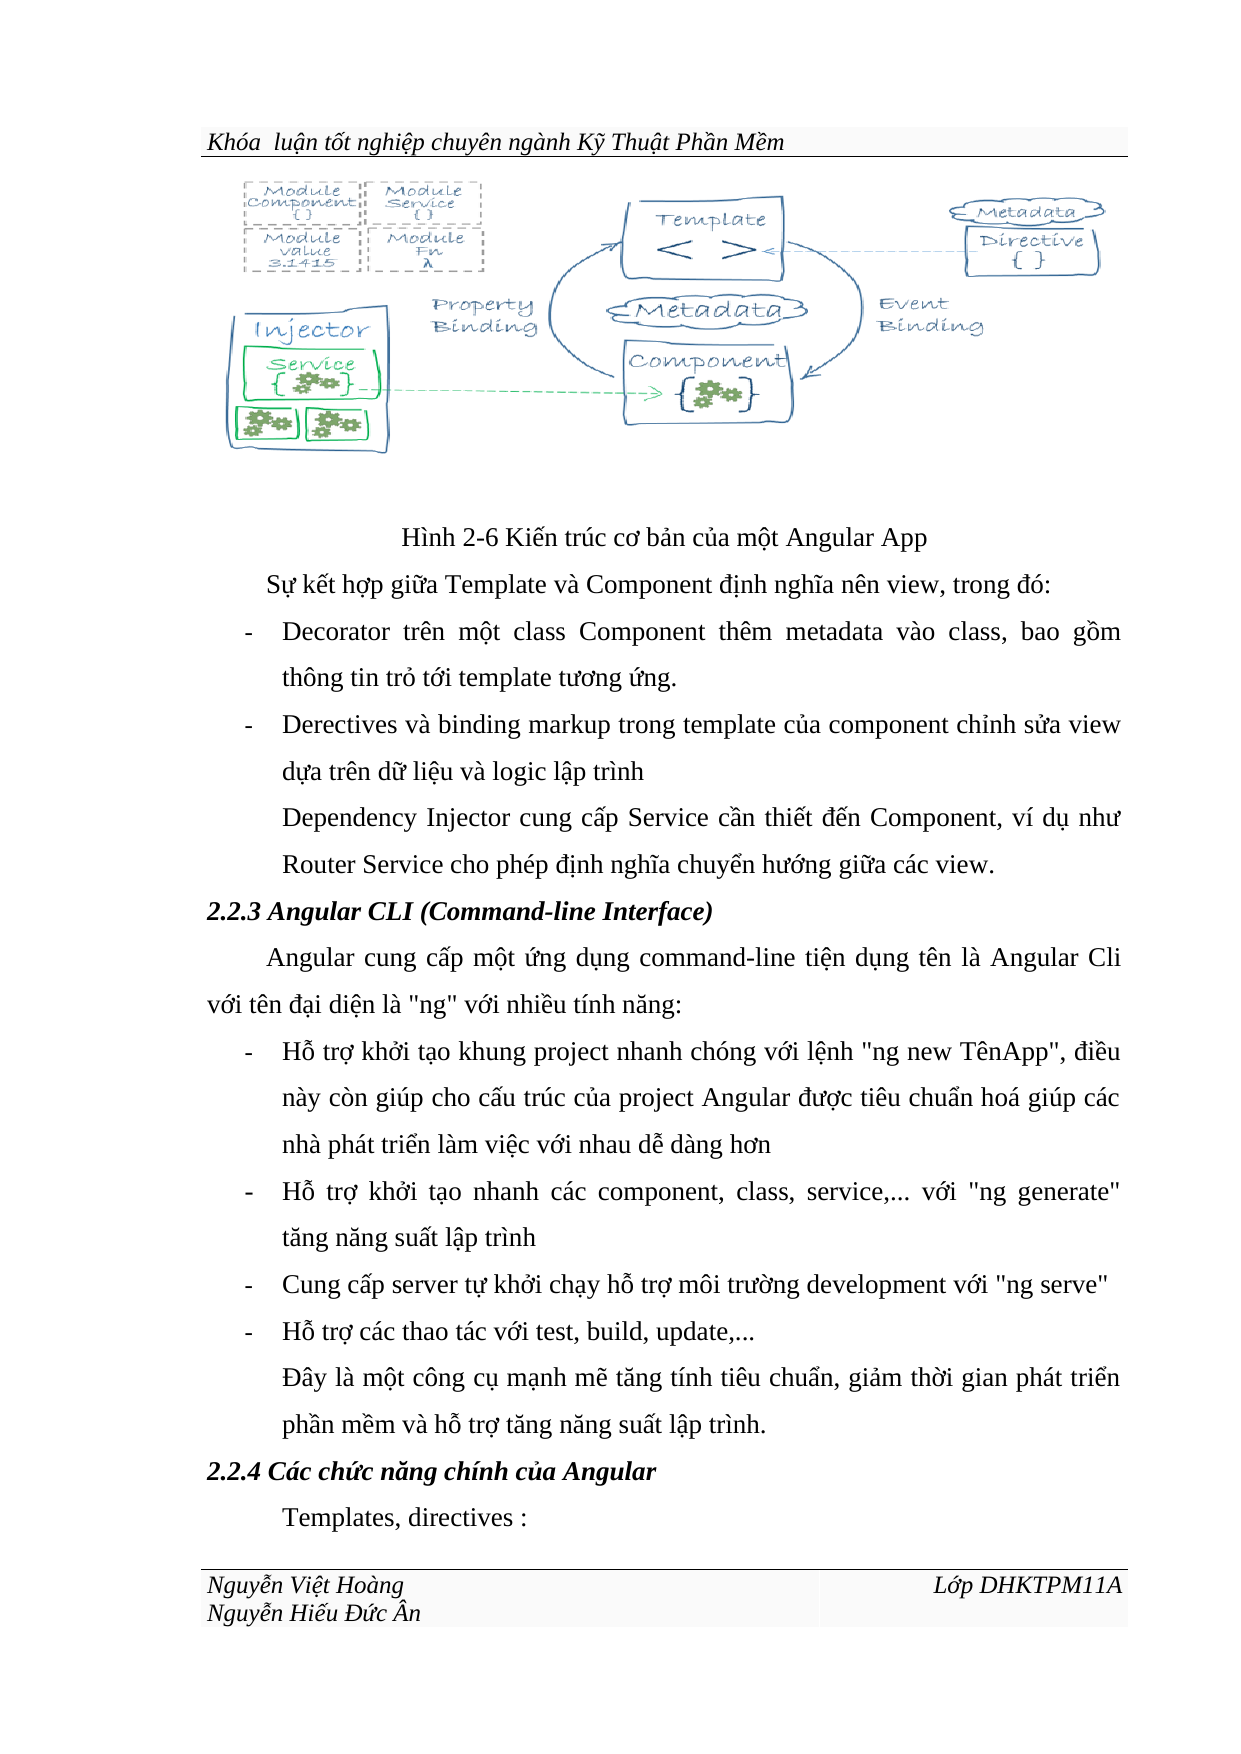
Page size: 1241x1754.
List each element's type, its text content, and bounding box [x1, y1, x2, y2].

list Hỗ trợ các thao tác với test, build, update,... [244, 1315, 1122, 1346]
list Cung cấp server tự khởi chạy hỗ trợ môi trường development với "ng serve" [244, 1268, 1122, 1299]
picture [223, 175, 1110, 460]
subtitle Angular CLI (Command-line Interface) [207, 895, 1122, 926]
text Đây là một công cụ mạnh mẽ tăng tính tiêu chuẩn, giảm thời gian phát triển phần mềm và hỗ trợ tăng năng suất lập trình. [282, 1361, 1122, 1439]
text Templates, directives : [207, 1501, 1122, 1533]
text Hình 2-6 Kiến trúc cơ bản của một Angular App [207, 521, 1122, 553]
list Hỗ trợ khởi tạo khung project nhanh chóng với lệnh "ng new TênApp", điều này còn giúp cho cấu trúc của project Angular được tiêu chuẩn hoá giúp các nhà phát triển làm việc với nhau dễ dàng hơn [244, 1035, 1122, 1159]
text Sự kết hợp giữa Template và Component định nghĩa nên view, trong đó: [207, 568, 1122, 599]
list Hỗ trợ khởi tạo nhanh các component, class, service,... với "ng generate" tăng năng suất lập trình [244, 1175, 1122, 1253]
list Decorator trên một class Component thêm metadata vào class, bao gồm thông tin trỏ tới template tương ứng. [244, 615, 1122, 693]
subtitle Các chức năng chính của Angular [207, 1455, 1122, 1486]
text Angular cung cấp một ứng dụng command-line tiện dụng tên là Angular Cli với tên đại diện là "ng" với nhiều tính năng: [207, 941, 1122, 1019]
list Derectives và binding markup trong template của component chỉnh sửa view dựa trên dữ liệu và logic lập trình [244, 708, 1122, 786]
text Dependency Injector cung cấp Service cần thiết đến Component, ví dụ như Router Service cho phép định nghĩa chuyển hướng giữa các view. [282, 801, 1122, 879]
